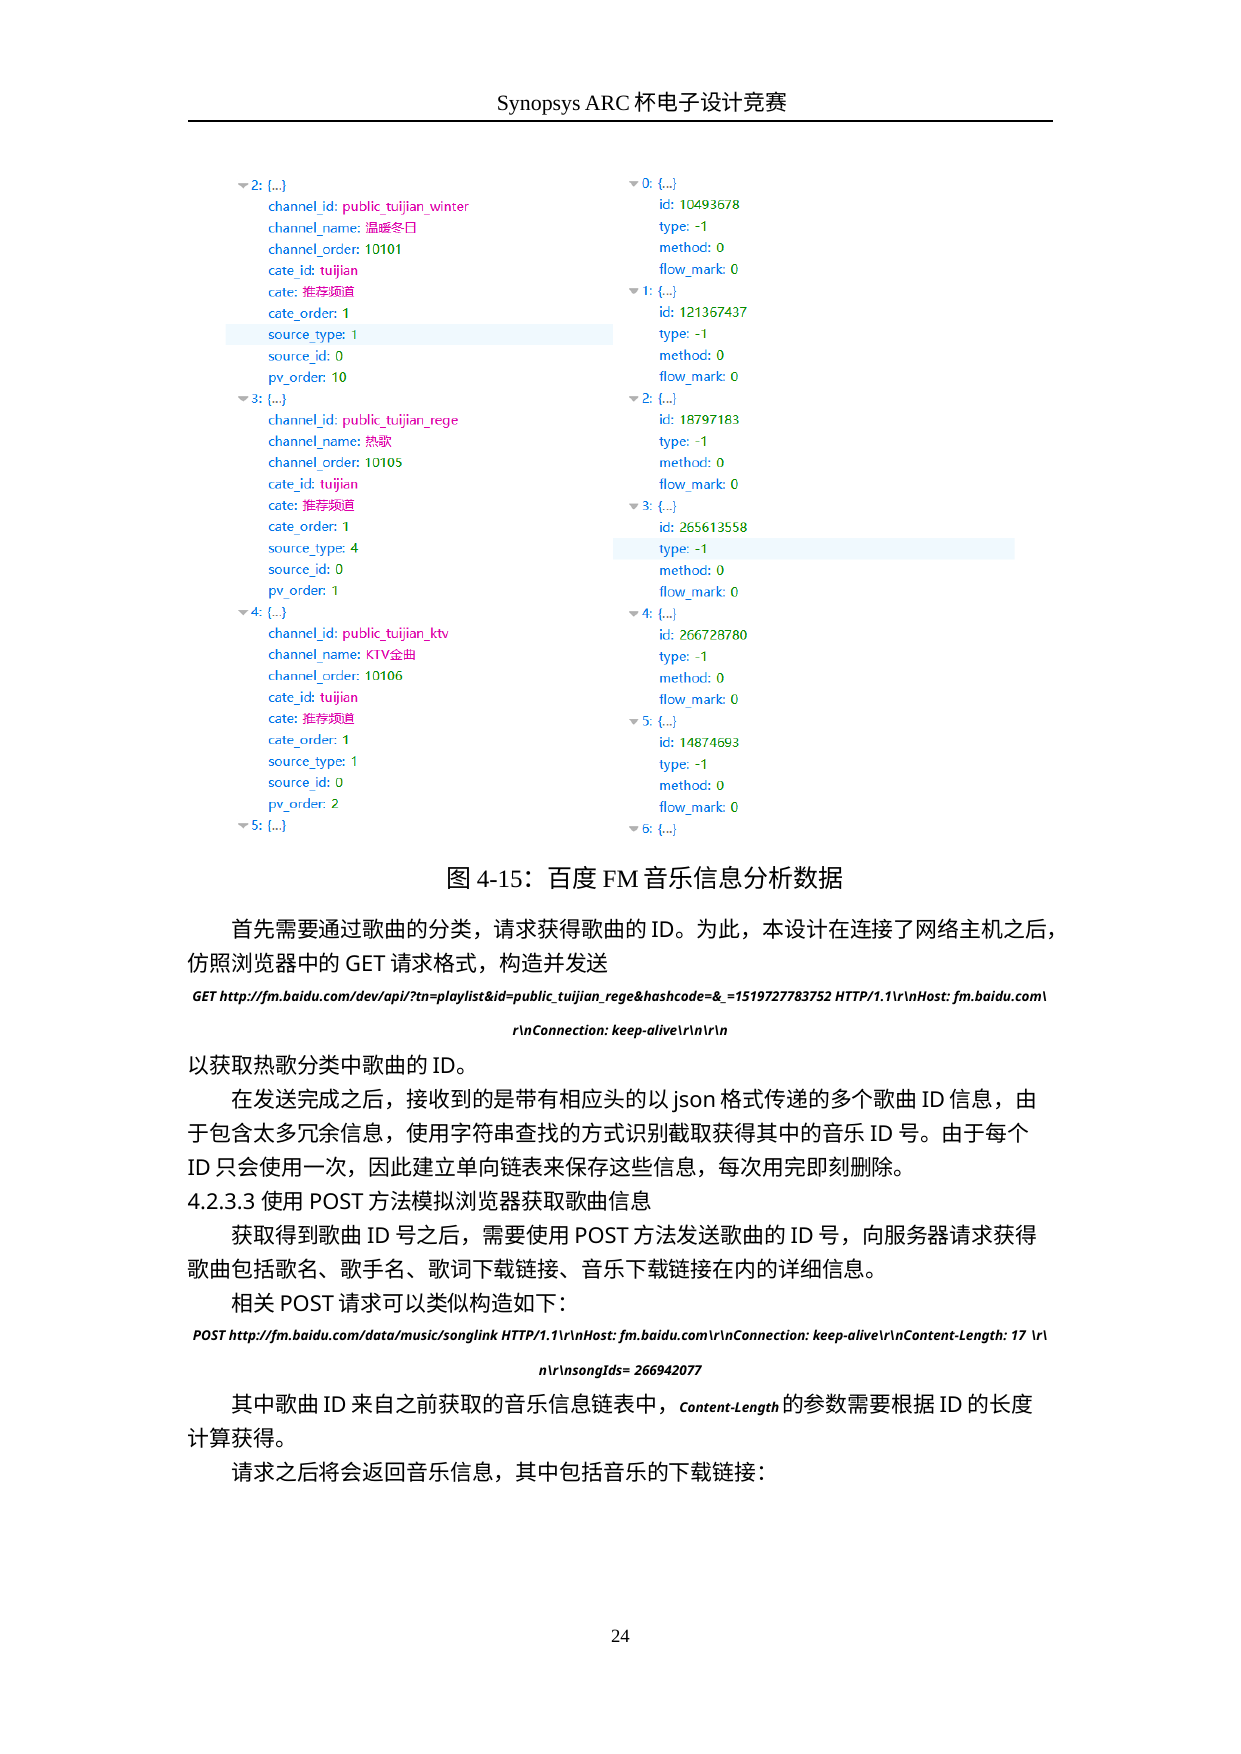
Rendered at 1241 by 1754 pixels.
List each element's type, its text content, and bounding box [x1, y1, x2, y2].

text 在发送完成之后，接收到的是带有相应头的以json格式传递的多个歌曲ID信息，由于包含太多冗余信息，使用字符串查找的方式识别截取获得其中的音乐ID号。由于每个ID只会使用一次，因此建立单向链表来保存这些信息，每次用完即刻删除。 [187, 1081, 1053, 1183]
text 其中歌曲ID来自之前获取的音乐信息链表中，Content-Length的参数需要根据ID的长度计算获得。 [187, 1386, 1053, 1454]
text POST http://fm.baidu.com/data/music/songlink HTTP/1.1\r\nHost: fm.baidu.com\r\nConnection: keep-alive\r\nContent-Length: 17 \r\n\r\nsongIds= 266942077 [187, 1318, 1053, 1386]
text 相关POST请求可以类似构造如下： [187, 1284, 1053, 1318]
picture [225, 170, 1015, 837]
text 图4-15：百度FM音乐信息分析数据 [187, 843, 1053, 911]
text 获取得到歌曲ID号之后，需要使用POST方法发送歌曲的ID号，向服务器请求获得歌曲包括歌名、歌手名、歌词下载链接、音乐下载链接在内的详细信息。 [187, 1217, 1053, 1284]
text 首先需要通过歌曲的分类，请求获得歌曲的ID。为此，本设计在连接了网络主机之后，仿照浏览器中的GET请求格式，构造并发送 [187, 911, 1053, 979]
text 请求之后将会返回音乐信息，其中包括音乐的下载链接： [187, 1454, 1053, 1488]
text 4.2.3.3 使用POST方法模拟浏览器获取歌曲信息 [187, 1183, 1053, 1217]
text GET http://fm.baidu.com/dev/api/?tn=playlist&id=public_tuijian_rege&hashcode=&_=1519727783752 HTTP/1.1\r\nHost: fm.baidu.com\r\nConnection: keep-alive\r\n\r\n [187, 979, 1053, 1047]
text 以获取热歌分类中歌曲的ID。 [187, 1047, 1053, 1081]
